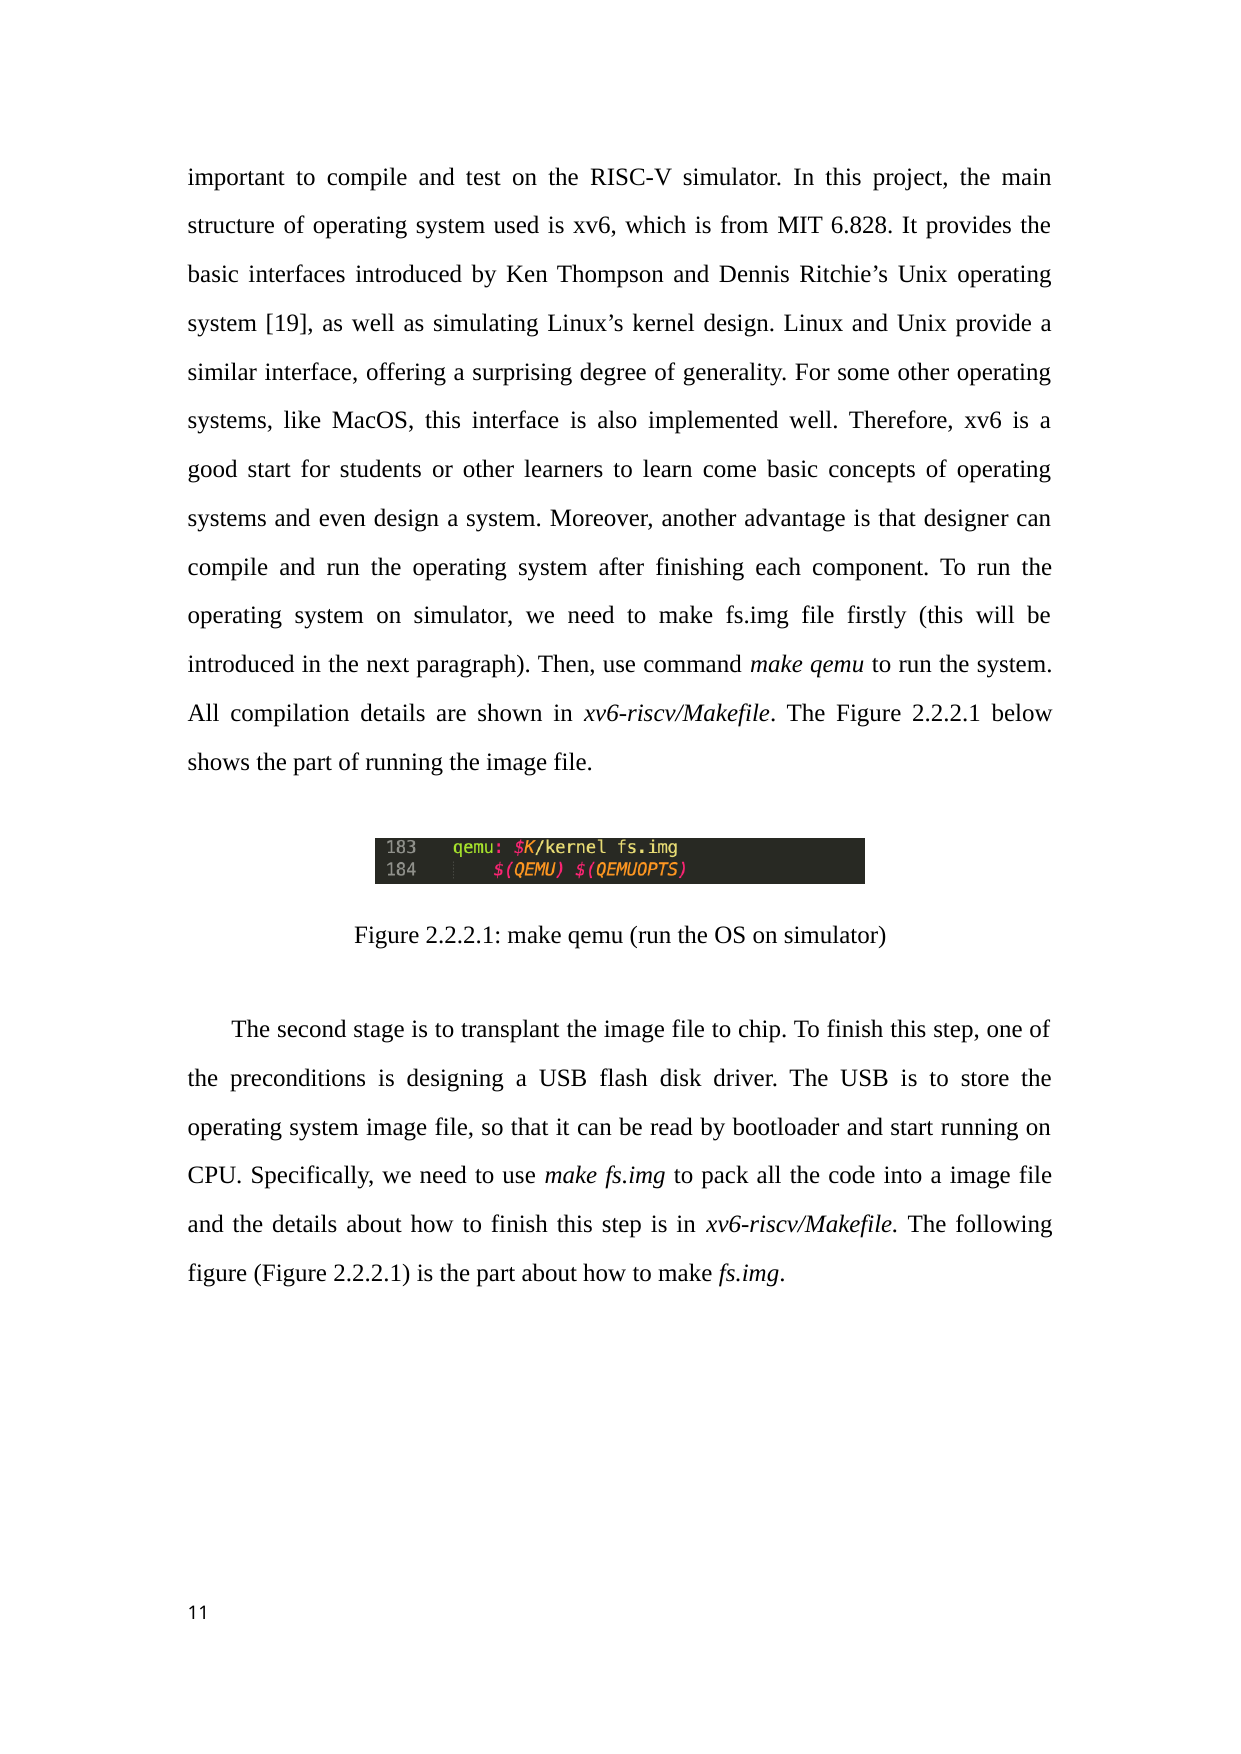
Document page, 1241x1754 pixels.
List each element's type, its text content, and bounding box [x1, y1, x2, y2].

text Figure 2.2.2.1: make qemu (run the OS on simulator) [187, 918, 1053, 951]
text The second stage is to transplant the image file to chip. To finish this step, one of the preconditions is designing a USB flash disk driver. The USB is to store the operating system image file, so that it can be read by bootloader and start running on CPU. Specifically, we need to use make fs.img to pack all the code into a image file and the details about how to finish this step is in xv6-riscv/Makefile. The following figure (Figure 2.2.2.1) is the part about how to make fs.img. [187, 1012, 1053, 1288]
picture [375, 838, 865, 884]
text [187, 160, 1053, 777]
